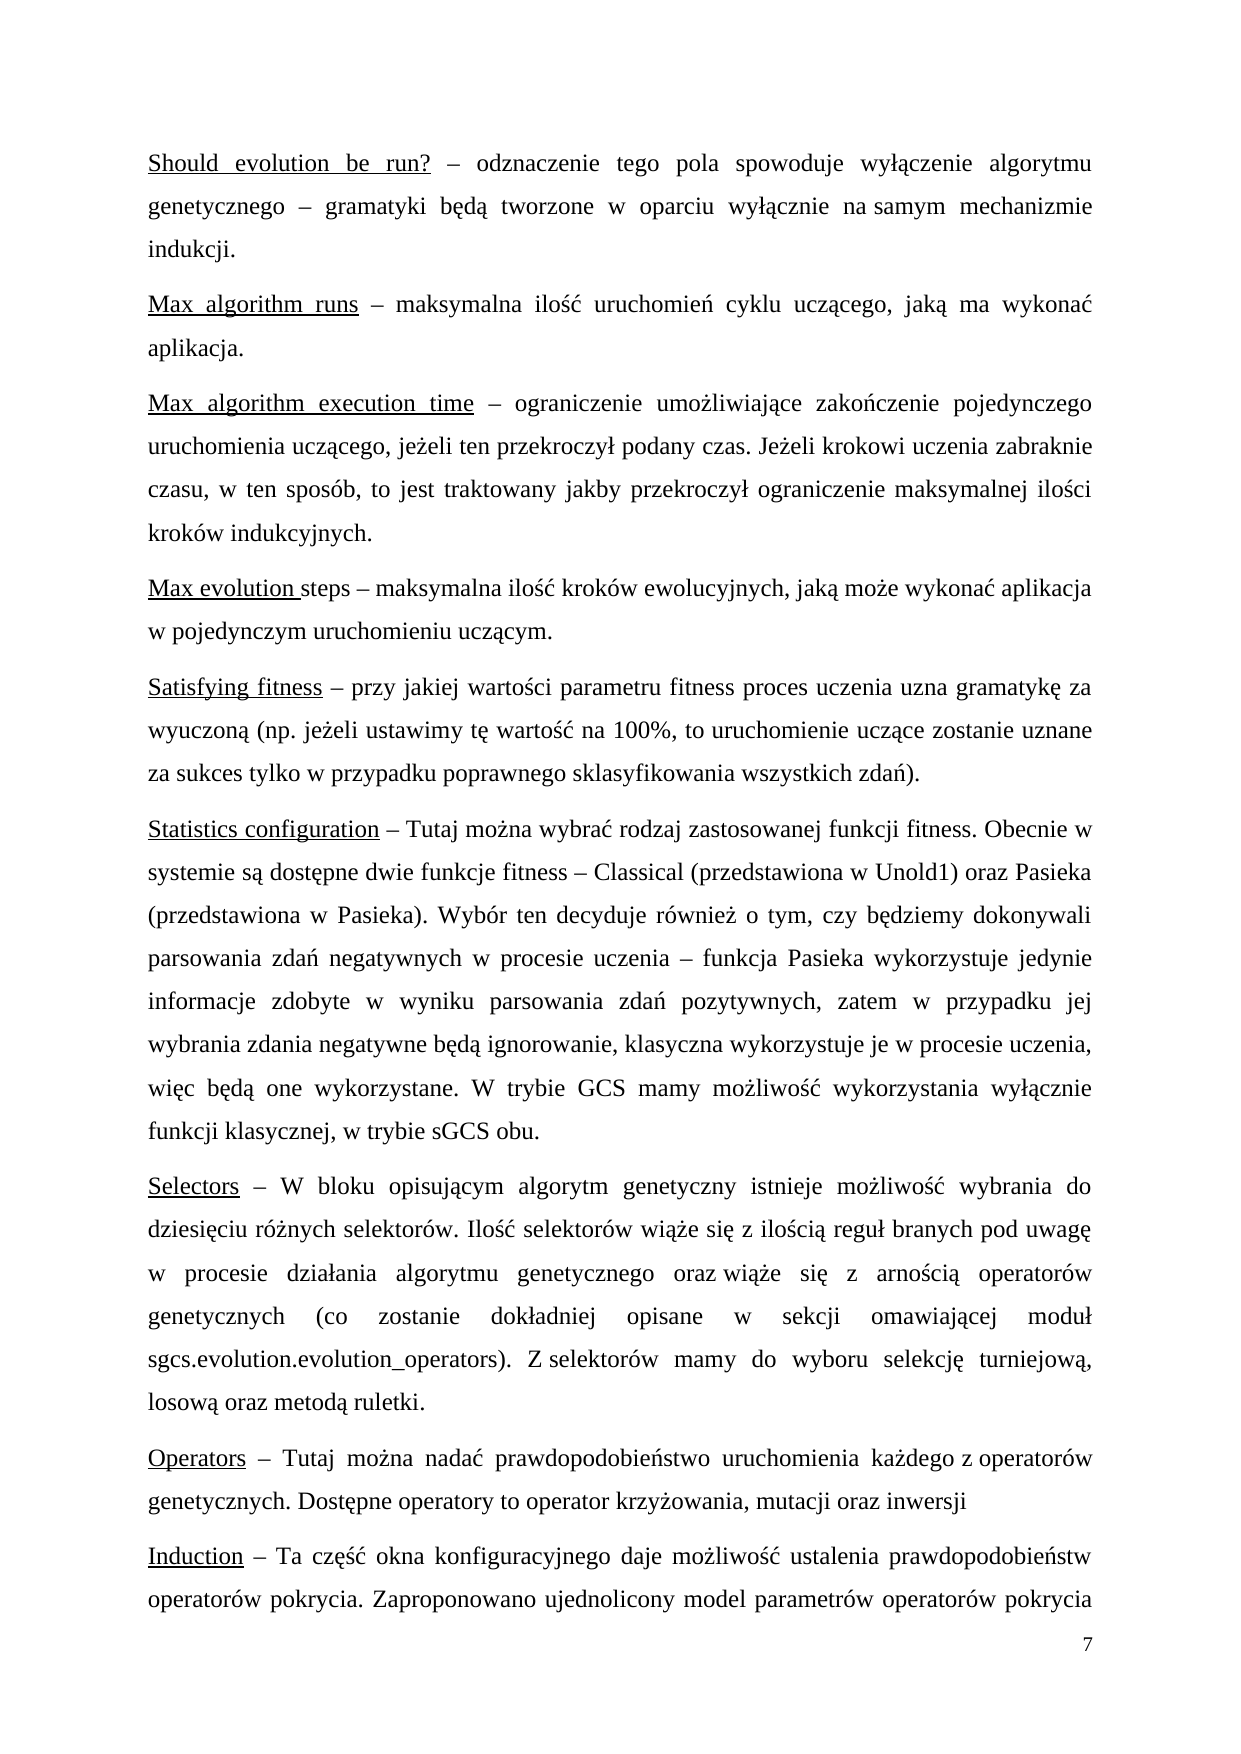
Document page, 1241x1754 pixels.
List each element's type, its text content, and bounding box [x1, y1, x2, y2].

text Should evolution be run? – odznaczenie tego pola spowoduje wyłączenie algorytmu genetycznego – gramatyki będą tworzone w oparciu wyłącznie na samym mechanizmie indukcji. [148, 148, 1093, 263]
text Selectors – W bloku opisującym algorytm genetyczny istnieje możliwość wybrania do dziesięciu różnych selektorów. Ilość selektorów wiąże się z ilością reguł branych pod uwagę w procesie działania algorytmu genetycznego oraz wiąże się z arnością operatorów genetycznych (co zostanie dokładniej opisane w sekcji omawiającej moduł sgcs.evolution.evolution_operators). Z selektorów mamy do wyboru selekcję turniejową, losową oraz metodą ruletki. [148, 1171, 1093, 1416]
text Max algorithm runs – maksymalna ilość uruchomień cyklu uczącego, jaką ma wykonać aplikacja. [148, 289, 1093, 361]
text Satisfying fitness – przy jakiej wartości parametru fitness proces uczenia uzna gramatykę za wyuczoną (np. jeżeli ustawimy tę wartość na 100%, to uruchomienie uczące zostanie uznane za sukces tylko w przypadku poprawnego sklasyfikowania wszystkich zdań). [148, 672, 1093, 787]
text Operators – Tutaj można nadać prawdopodobieństwo uruchomienia każdego z operatorów genetycznych. Dostępne operatory to operator krzyżowania, mutacji oraz inwersji [148, 1443, 1093, 1514]
text Statistics configuration – Tutaj można wybrać rodzaj zastosowanej funkcji fitness. Obecnie w systemie są dostępne dwie funkcje fitness – Classical (przedstawiona w Unold1) oraz Pasieka (przedstawiona w Pasieka). Wybór ten decyduje również o tym, czy będziemy dokonywali parsowania zdań negatywnych w procesie uczenia – funkcja Pasieka wykorzystuje jedynie informacje zdobyte w wyniku parsowania zdań pozytywnych, zatem w przypadku jej wybrania zdania negatywne będą ignorowanie, klasyczna wykorzystuje je w procesie uczenia, więc będą one wykorzystane. W trybie GCS mamy możliwość wykorzystania wyłącznie funkcji klasycznej, w trybie sGCS obu. [148, 814, 1093, 1144]
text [148, 1541, 1093, 1613]
text Max algorithm execution time – ograniczenie umożliwiające zakończenie pojedynczego uruchomienia uczącego, jeżeli ten przekroczył podany czas. Jeżeli krokowi uczenia zabraknie czasu, w ten sposób, to jest traktowany jakby przekroczył ograniczenie maksymalnej ilości kroków indukcyjnych. [148, 388, 1093, 546]
text Max evolution steps – maksymalna ilość kroków ewolucyjnych, jaką może wykonać aplikacja w pojedynczym uruchomieniu uczącym. [148, 573, 1093, 645]
